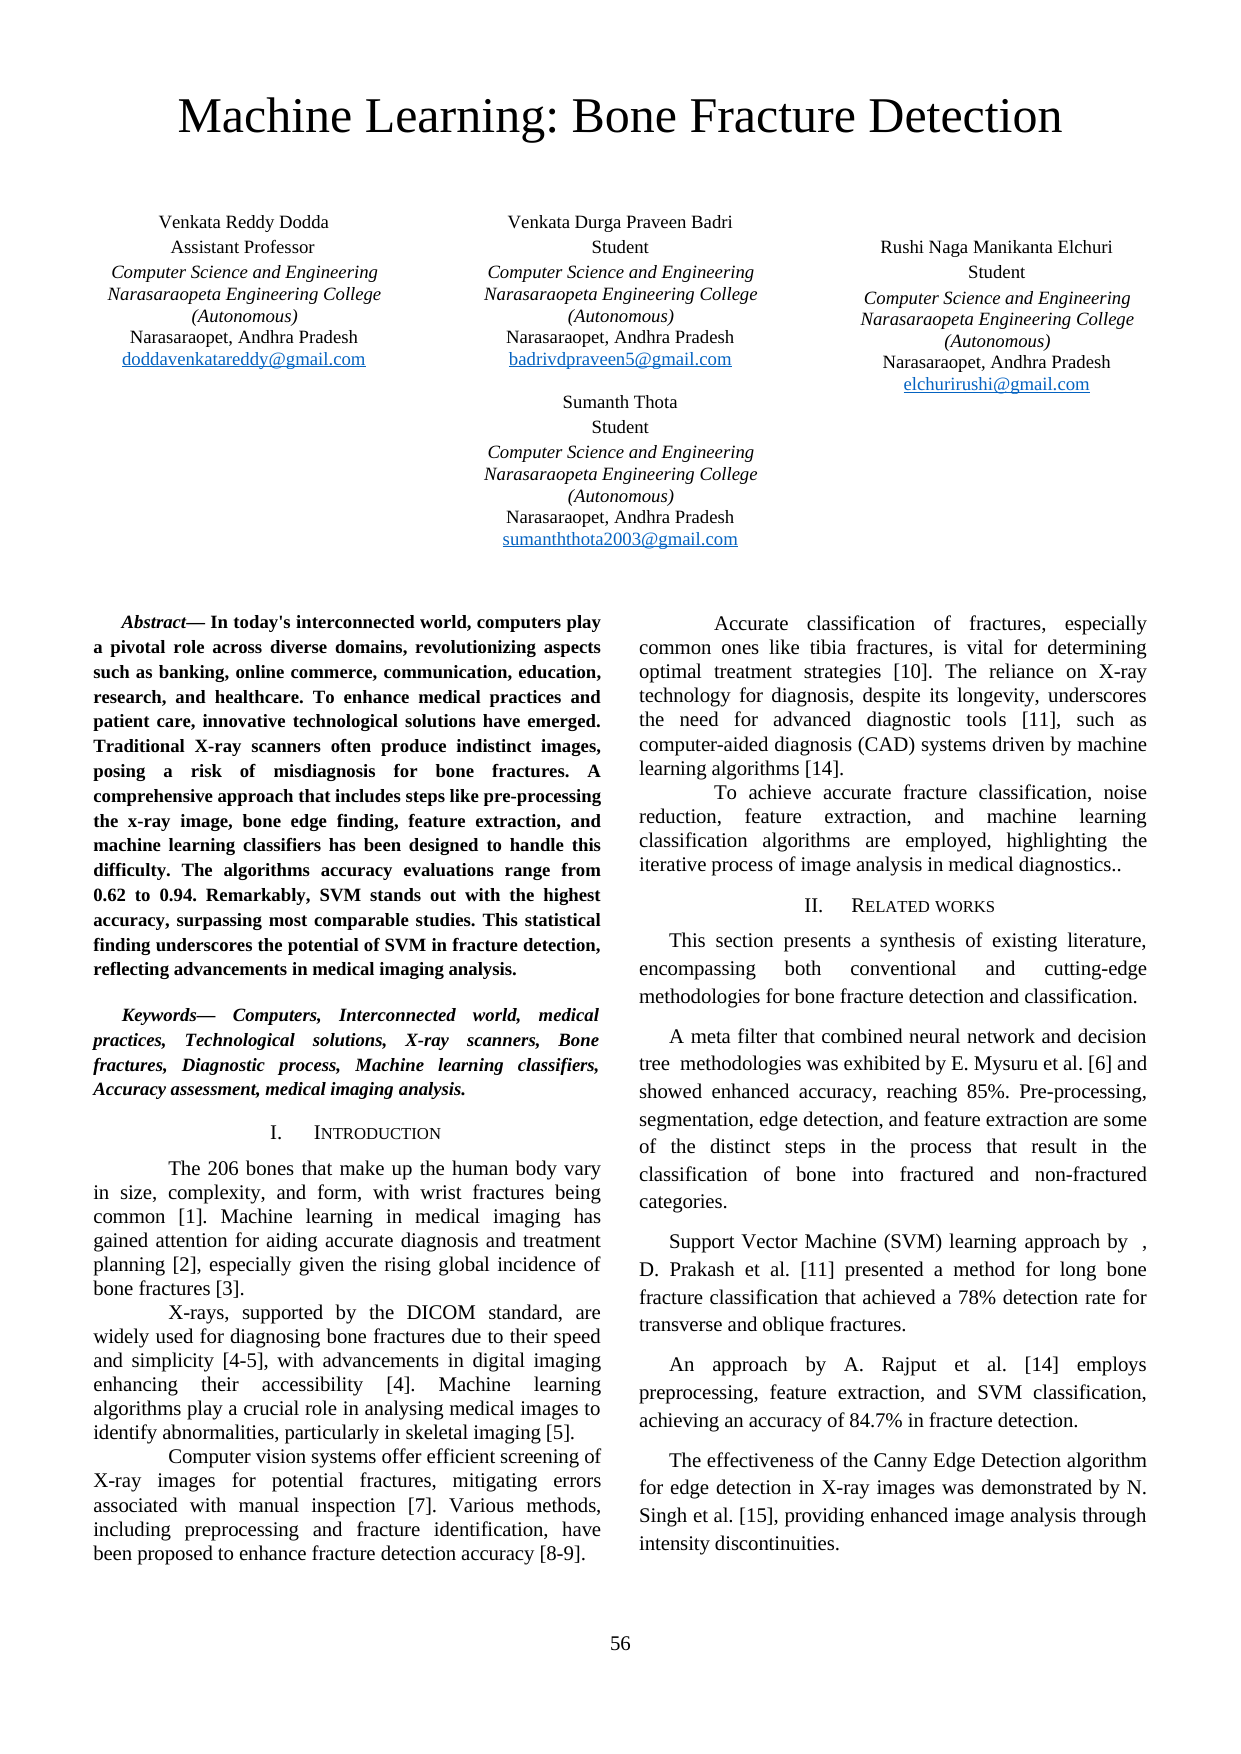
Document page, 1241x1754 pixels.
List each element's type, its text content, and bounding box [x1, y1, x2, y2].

text An approach by A. Rajput et al. [14] employs preprocessing, feature extraction, and SVM classification, achieving an accuracy of 84.7% in fracture detection. [639, 1352, 1147, 1432]
text badrivdpraveen5@gmail.com [469, 348, 771, 369]
text A meta filter that combined neural network and decision tree methodologies was exhibited by E. Mysuru et al. [6] and showed enhanced accuracy, reaching 85%. Pre-processing, segmentation, edge detection, and feature extraction are some of the distinct steps in the process that result in the classification of bone into fractured and non-fractured categories. [639, 1024, 1147, 1213]
text Computer Science and Engineering [849, 287, 1147, 308]
text Venkata Durga Praveen Badri [469, 211, 771, 232]
text Computer vision systems offer efficient screening of X-ray images for potential fractures, mitigating errors associated with manual inspection [7]. Various methods, including preprocessing and fracture identification, have been proposed to enhance fracture detection accuracy [8-9]. [93, 1444, 601, 1565]
text Student [846, 261, 1147, 283]
text X-rays, supported by the DICOM standard, are widely used for diagnosing bone fractures due to their speed and simplicity [4-5], with advancements in digital imaging enhancing their accessibility [4]. Machine learning algorithms play a crucial role in analysing medical images to identify abnormalities, particularly in skeletal imaging [5]. [93, 1300, 601, 1444]
text Computer Science and Engineering [473, 441, 771, 463]
text Sumanth Thota [469, 391, 771, 412]
text This section presents a synthesis of existing literature, encompassing both conventional and cutting-edge methodologies for bone fracture detection and classification. [639, 928, 1147, 1008]
text Student [469, 416, 771, 438]
subtitle Related works [639, 892, 1147, 917]
text Keywords— Computers, Interconnected world, medical practices, Technological solutions, X-ray scanners, Bone fractures, Diagnostic process, Machine learning classifiers, Accuracy assessment, medical imaging analysis. [93, 1004, 601, 1100]
text Narasaraopet, Andhra Pradesh elchurirushi@gmail.com [846, 351, 1147, 394]
text Computer Science and Engineering [96, 261, 394, 283]
text Abstract— In today's interconnected world, computers play a pivotal role across diverse domains, revolutionizing aspects such as banking, online commerce, communication, education, research, and healthcare. To enhance medical practices and patient care, innovative technological solutions have emerged. Traditional X-ray scanners often produce indistinct images, posing a risk of misdiagnosis for bone fractures. A comprehensive approach that includes steps like pre-processing the x-ray image, bone edge finding, feature extraction, and machine learning classifiers has been designed to handle this difficulty. The algorithms accuracy evaluations range from 0.62 to 0.94. Remarkably, SVM stands out with the highest accuracy, surpassing most comparable studies. This statistical finding underscores the potential of SVM in fracture detection, reflecting advancements in medical imaging analysis. [93, 611, 601, 980]
text Student [469, 236, 771, 258]
text Rushi Naga Manikanta Elchuri [846, 236, 1147, 258]
text The effectiveness of the Canny Edge Detection algorithm for edge detection in X-ray images was demonstrated by N. Singh et al. [15], providing enhanced image analysis through intensity discontinuities. [639, 1448, 1147, 1554]
text Narasaraopeta Engineering College (Autonomous) [96, 283, 394, 326]
text Accurate classification of fractures, especially common ones like tibia fractures, is vital for determining optimal treatment strategies [10]. The reliance on X-ray technology for diagnosis, despite its longevity, underscores the need for advanced diagnostic tools [11], such as computer-aided diagnosis (CAD) systems driven by machine learning algorithms [14]. [639, 611, 1147, 779]
text Assistant Professor [170, 236, 394, 258]
text Narasaraopet, Andhra Pradesh [469, 326, 771, 348]
text Computer Science and Engineering [473, 261, 771, 283]
text To achieve accurate fracture classification, noise reduction, feature extraction, and machine learning classification algorithms are employed, highlighting the iterative process of image analysis in medical diagnostics.. [639, 779, 1147, 876]
text Machine Learning: Bone Fracture Detection [93, 85, 1147, 143]
text Narasaraopeta Engineering College (Autonomous) [473, 463, 771, 506]
text Narasaraopet, Andhra Pradesh [93, 326, 394, 348]
text Support Vector Machine (SVM) learning approach by , D. Prakash et al. [11] presented a method for long bone fracture classification that achieved a 78% detection rate for transverse and oblique fractures. [639, 1229, 1147, 1336]
text Narasaraopet, Andhra Pradesh [469, 506, 771, 528]
text Narasaraopeta Engineering College (Autonomous) [473, 283, 771, 326]
text The 206 bones that make up the human body vary in size, complexity, and form, with wrist fractures being common [1]. Machine learning in medical imaging has gained attention for aiding accurate diagnosis and treatment planning [2], especially given the rising global incidence of bone fractures [3]. [93, 1156, 601, 1300]
text Narasaraopeta Engineering College (Autonomous) [849, 308, 1147, 351]
text doddavenkatareddy@gmail.com [93, 348, 394, 369]
text Venkata Reddy Dodda [93, 211, 394, 232]
subtitle Introduction [93, 1120, 601, 1144]
text sumanththota2003@gmail.com [469, 528, 771, 549]
